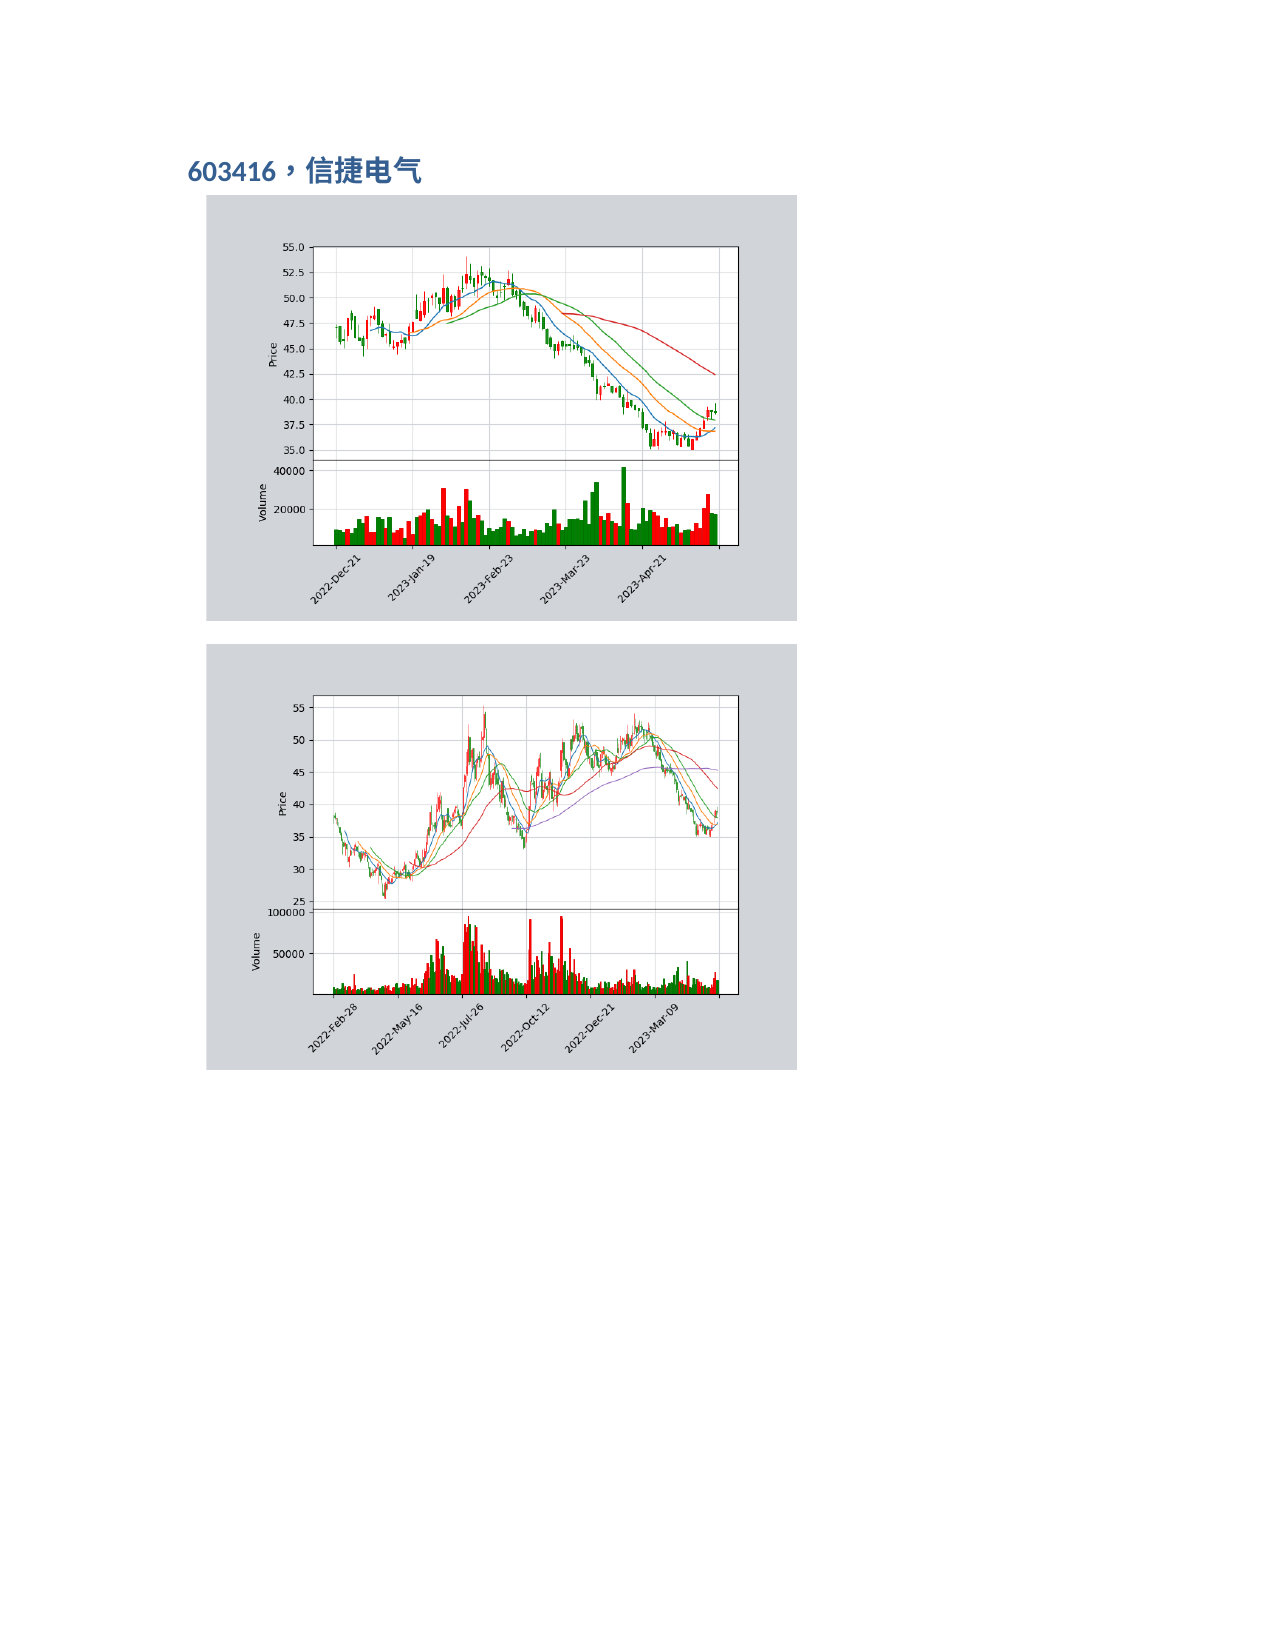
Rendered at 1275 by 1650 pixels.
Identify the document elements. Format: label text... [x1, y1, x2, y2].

picture [206, 644, 797, 1070]
picture [206, 195, 797, 621]
subtitle 603416，信捷电气 [187, 150, 1087, 190]
